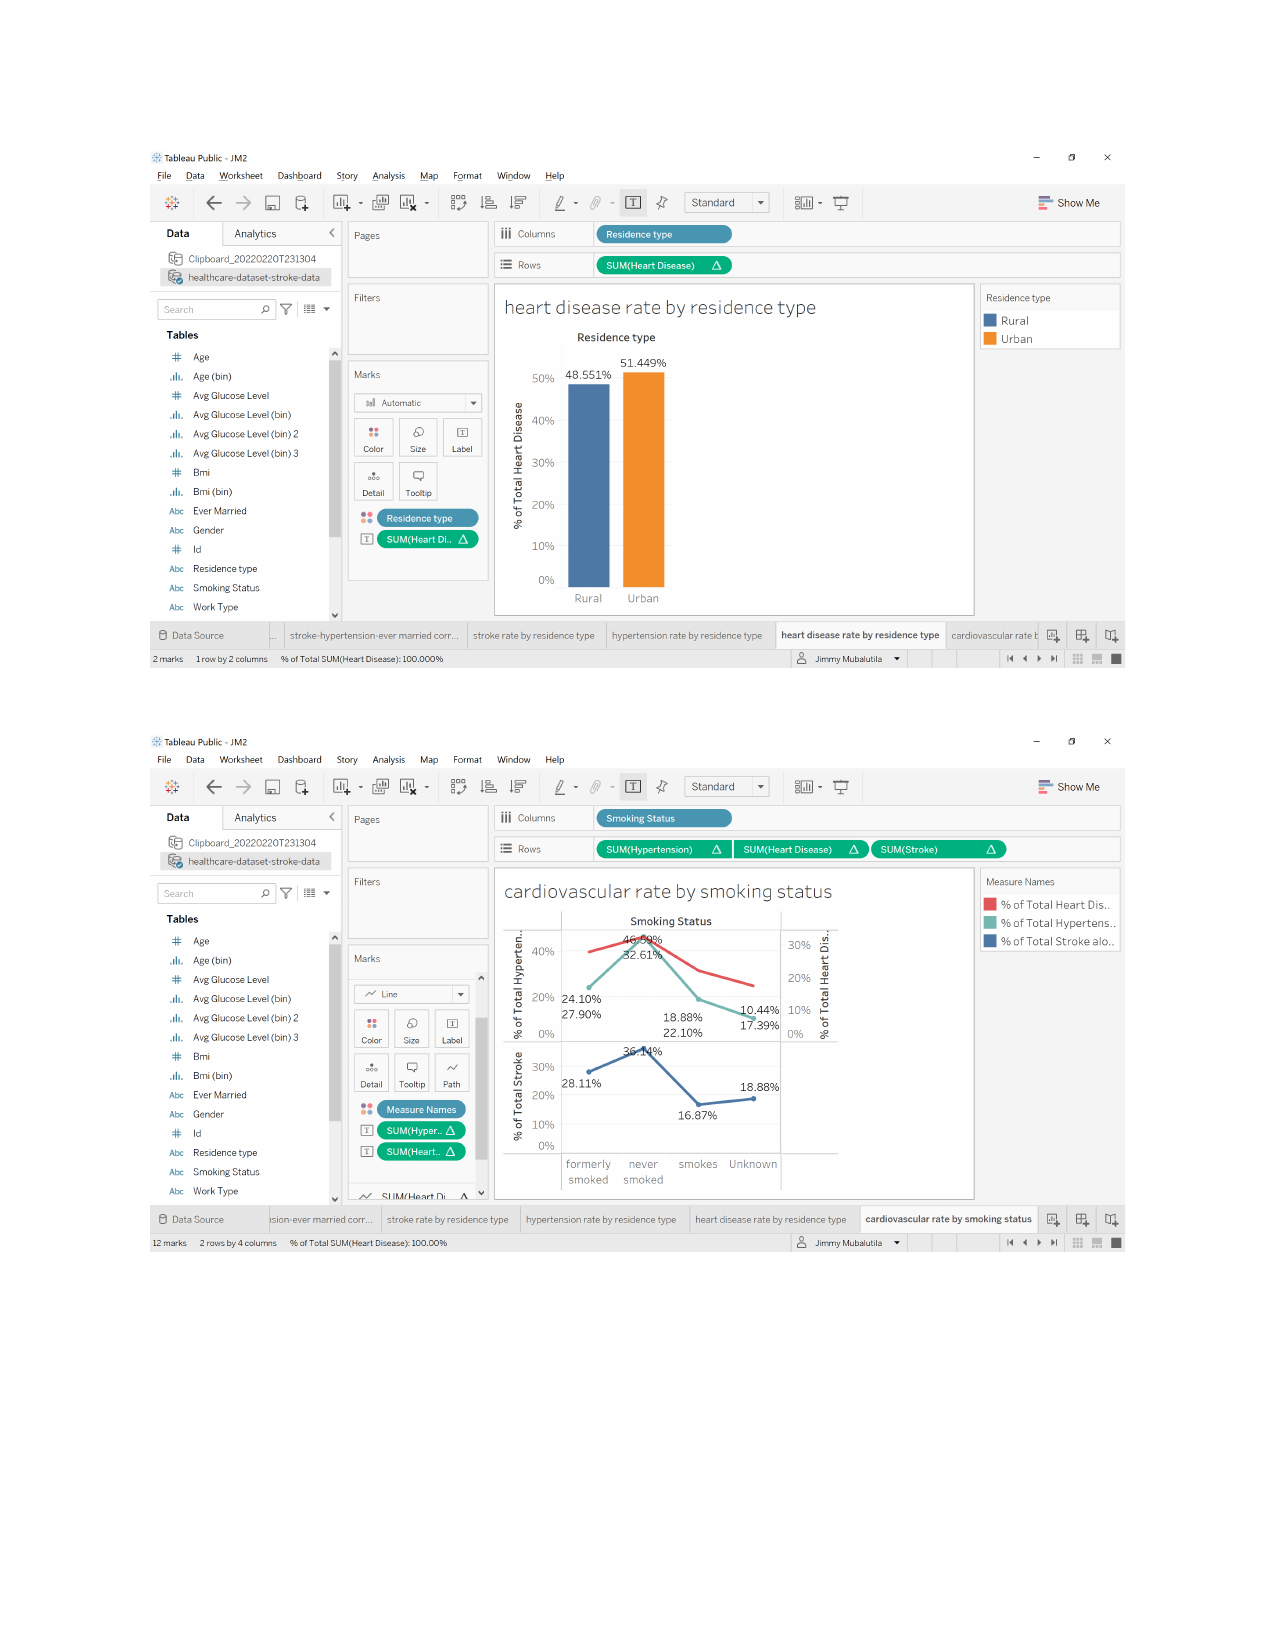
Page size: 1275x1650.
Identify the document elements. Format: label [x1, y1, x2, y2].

picture [150, 150, 1125, 668]
picture [150, 733, 1125, 1252]
